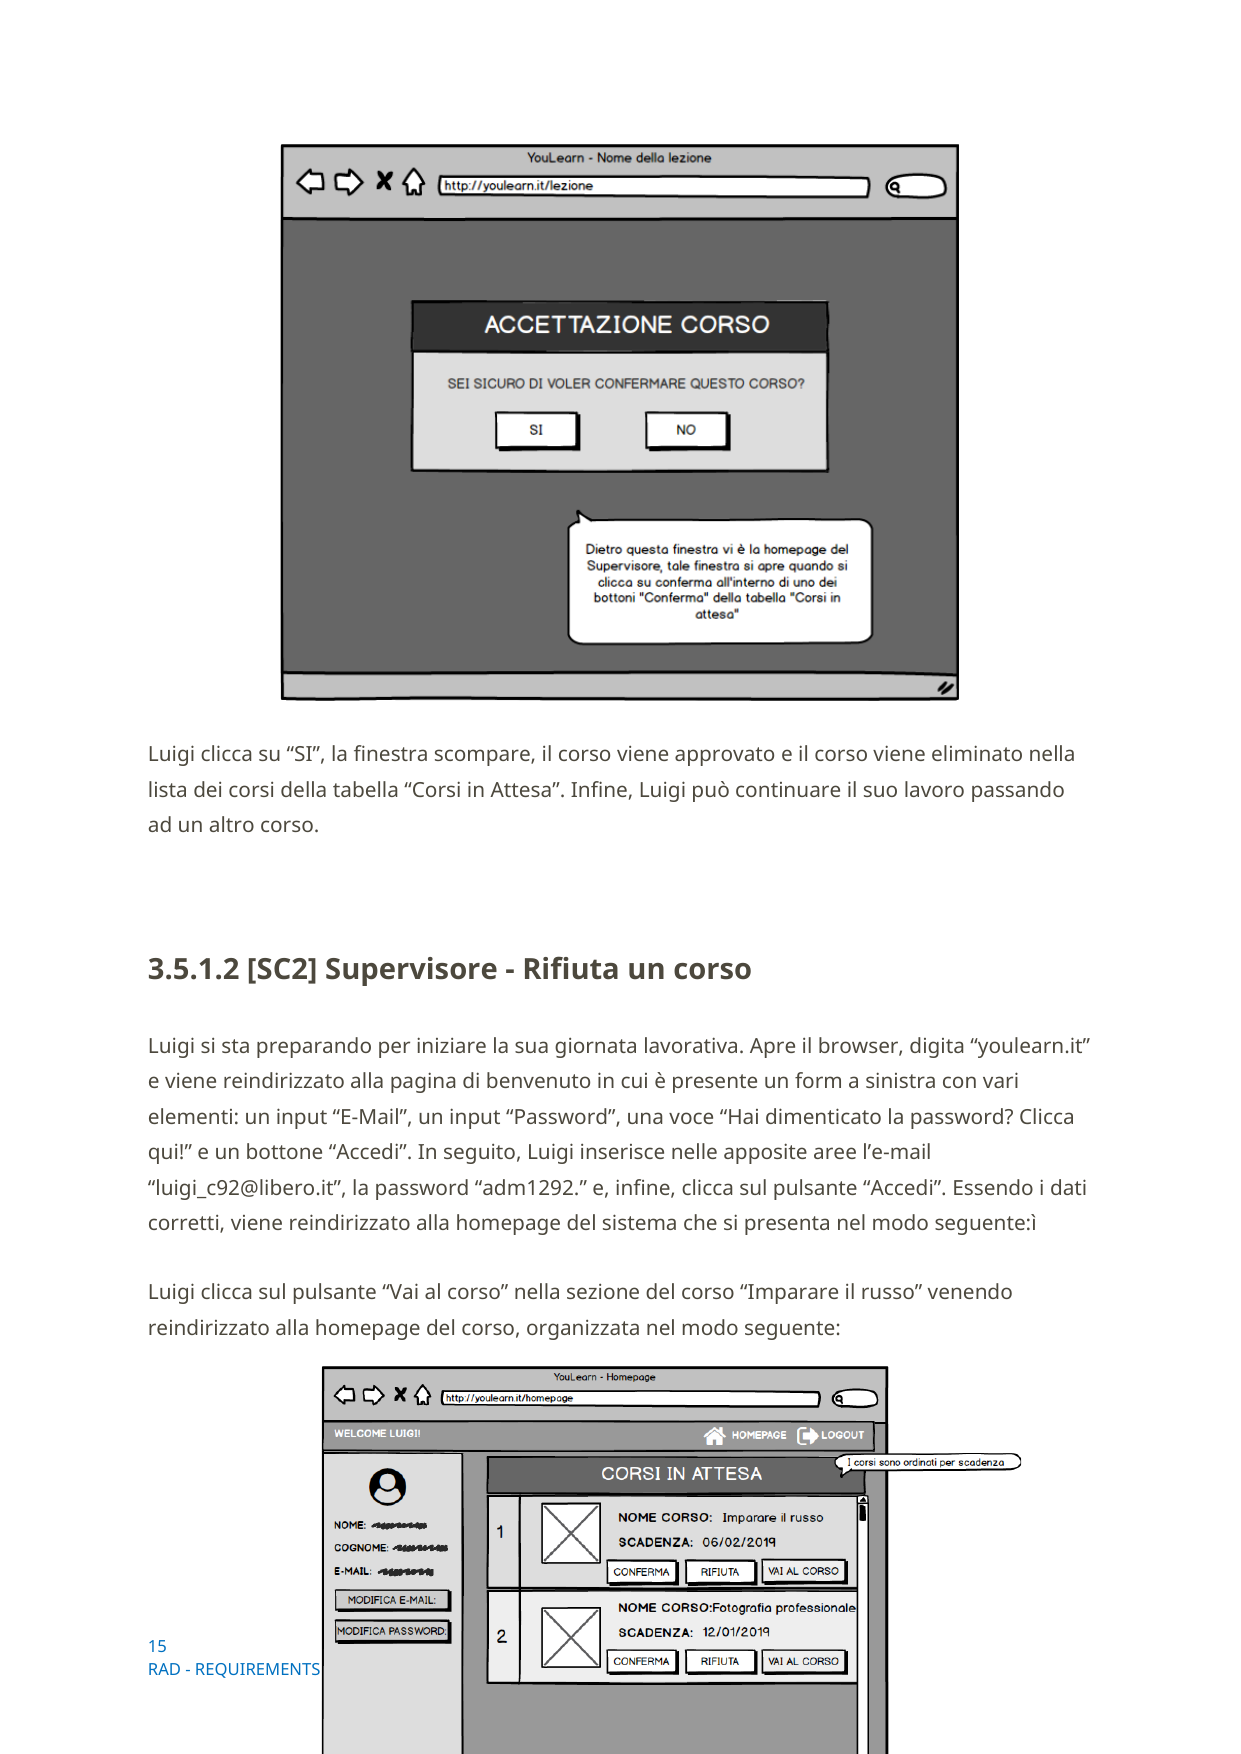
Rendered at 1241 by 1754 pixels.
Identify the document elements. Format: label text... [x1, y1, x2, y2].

text Luigi clicca sul pulsante “Vai al corso” nella sezione del corso “Imparare il russo” venendo reindirizzato alla homepage del corso, organizzata nel modo seguente: [148, 1277, 1092, 1341]
text Luigi si sta preparando per iniziare la sua giornata lavorativa. Apre il browser, digita “youlearn.it” e viene reindirizzato alla pagina di benvenuto in cui è presente un form a sinistra con vari elementi: un input “E-Mail”, un input “Password”, una voce “Hai dimenticato la password? Clicca qui!” e un bottone “Accedi”. In seguito, Luigi inserisce nelle apposite aree l’e-mail “luigi_c92@libero.it”, la password “adm1292.” e, infine, clicca sul pulsante “Accedi”. Essendo i dati corretti, viene reindirizzato alla homepage del sistema che si presenta nel modo seguente:ì [148, 1031, 1092, 1237]
text Luigi clicca su “SI”, la finestra scompare, il corso viene approvato e il corso viene eliminato nella lista dei corsi della tabella “Corsi in Attesa”. Infine, Luigi può continuare il suo lavoro passando ad un altro corso. [148, 739, 1092, 839]
picture [321, 1366, 1022, 1754]
picture [280, 144, 959, 701]
text 3.5.1.2 [SC2] Supervisore - Rifiuta un corso [148, 948, 1092, 988]
